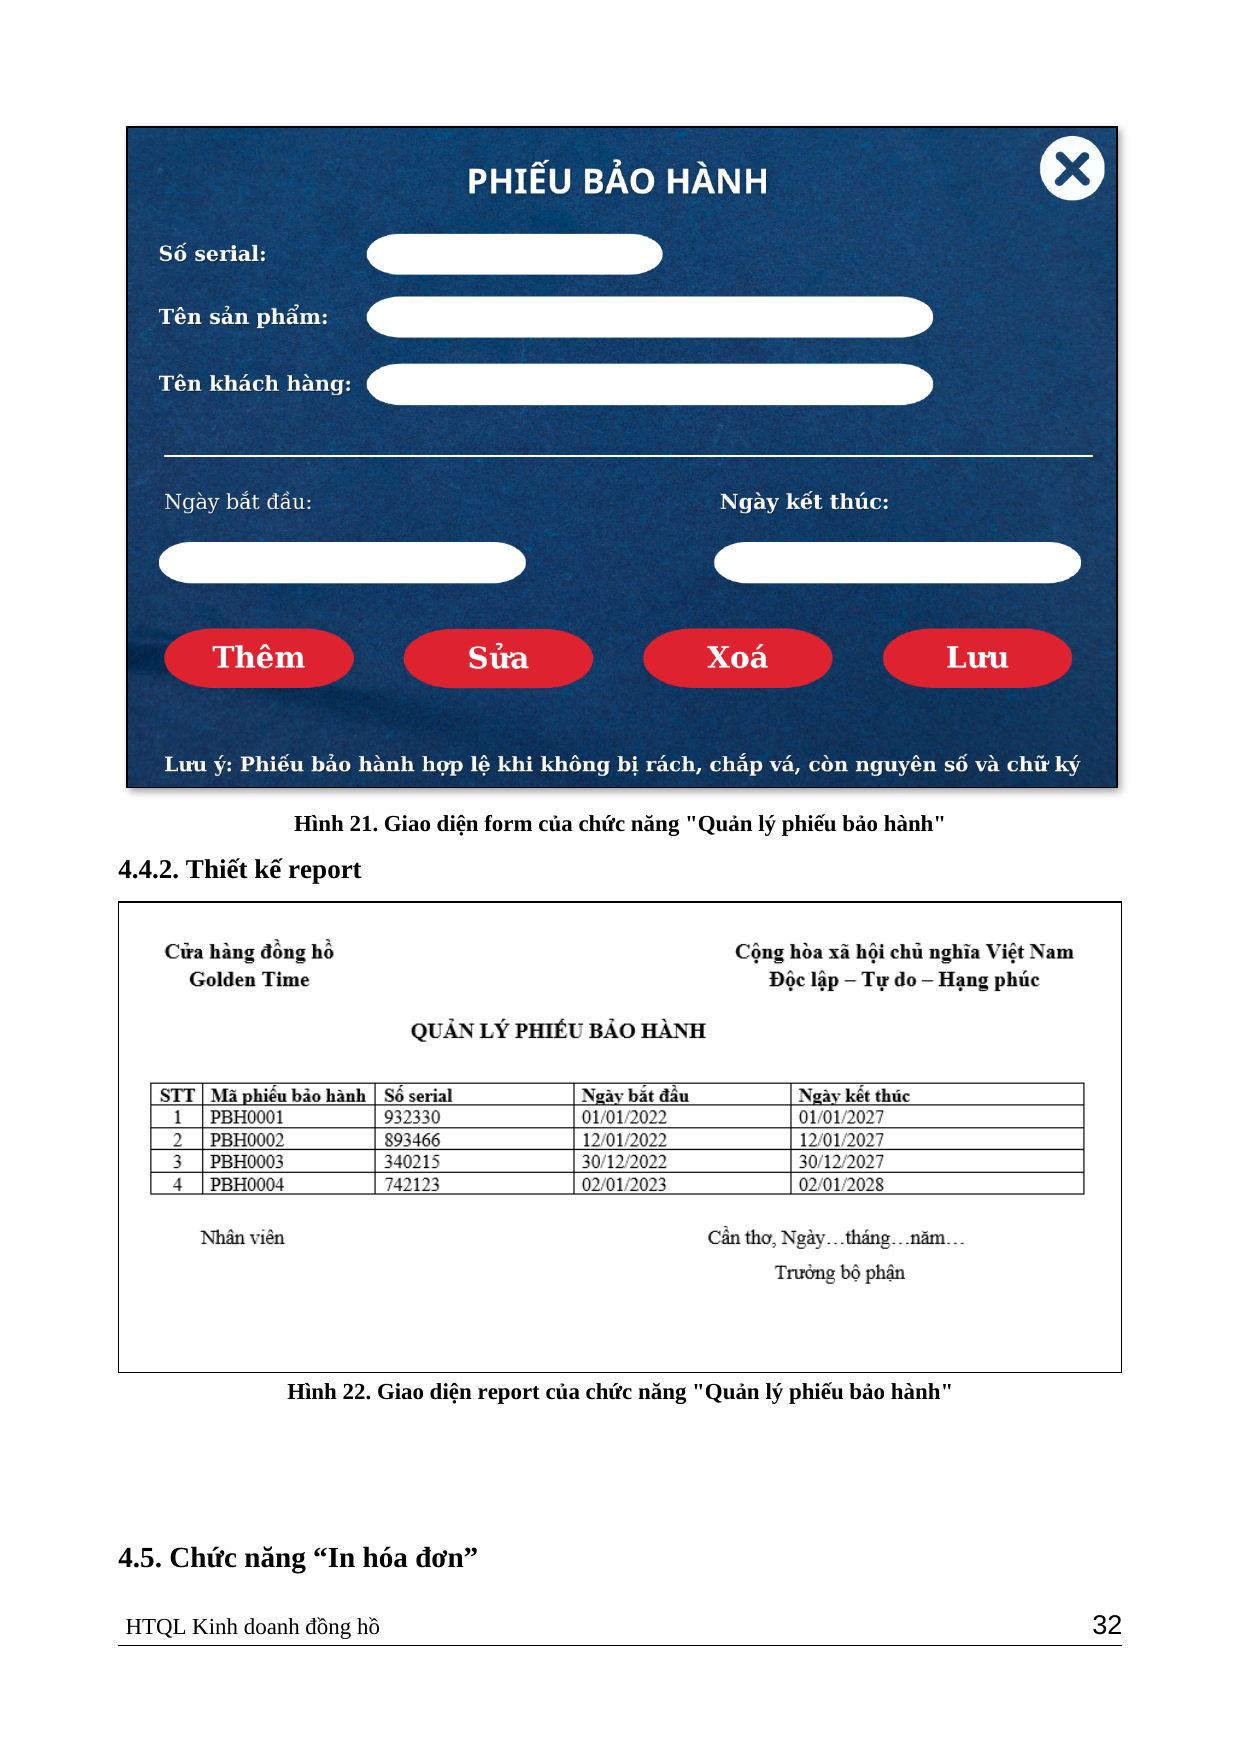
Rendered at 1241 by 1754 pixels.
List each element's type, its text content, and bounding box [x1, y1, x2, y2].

picture [119, 903, 1121, 1372]
text Hình 21. Giao diện form của chức năng "Quản lý phiếu bảo hành" [118, 811, 1122, 837]
picture [128, 128, 1116, 787]
text Hình 22. Giao diện report của chức năng "Quản lý phiếu bảo hành" [118, 1378, 1122, 1404]
subtitle 4.5. Chức năng “In hóa đơn” [118, 1540, 1122, 1574]
subtitle 4.4.2. Thiết kế report [118, 853, 1122, 884]
